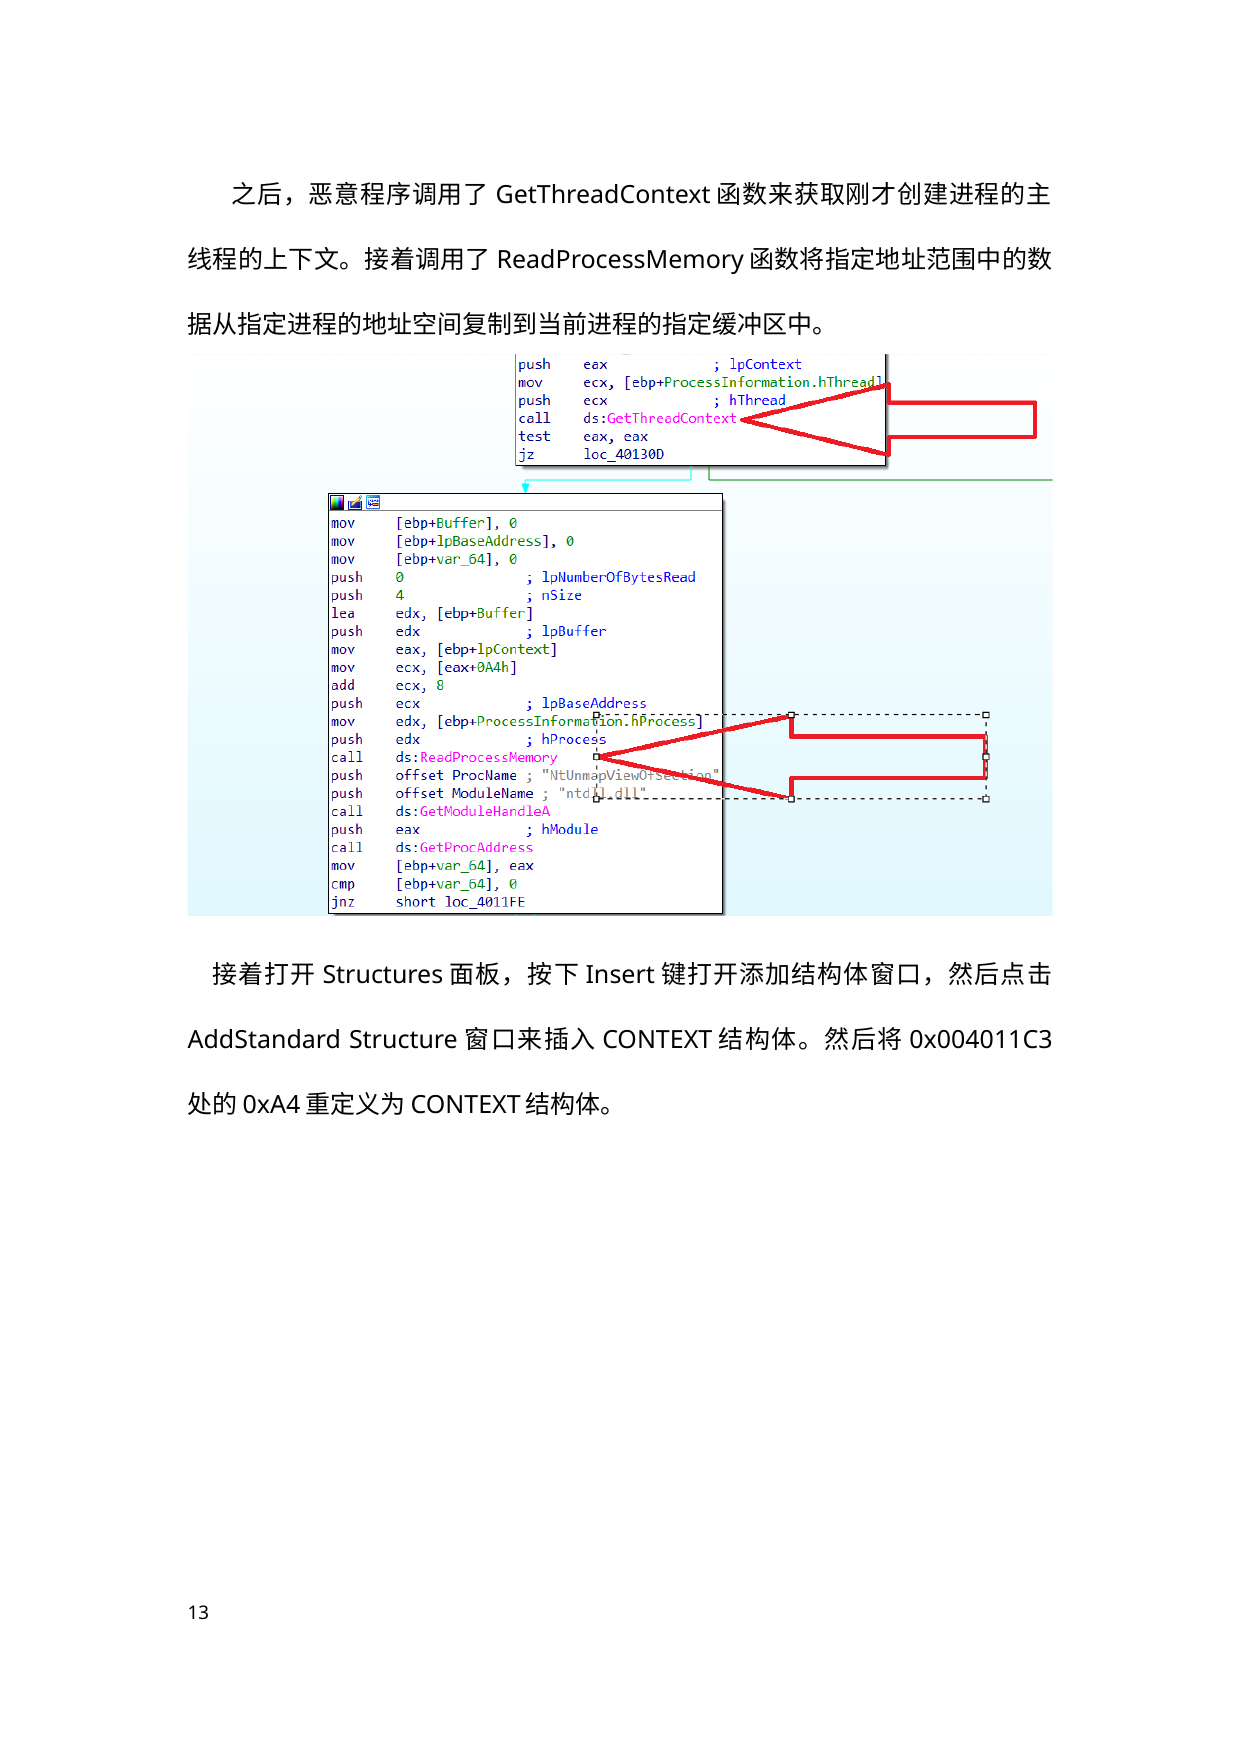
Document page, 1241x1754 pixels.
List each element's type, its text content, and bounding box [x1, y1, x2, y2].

text 之后，恶意程序调用了GetThreadContext函数来获取刚才创建进程的主线程的上下文。接着调用了ReadProcessMemory函数将指定地址范围中的数据从指定进程的地址空间复制到当前进程的指定缓冲区中。 [187, 160, 1053, 354]
text 接着打开Structures面板，按下Insert键打开添加结构体窗口，然后点击AddStandard Structure窗口来插入CONTEXT结构体。然后将0x004011C3处的0xA4重定义为CONTEXT结构体。 [187, 940, 1053, 1135]
picture [187, 354, 1053, 916]
